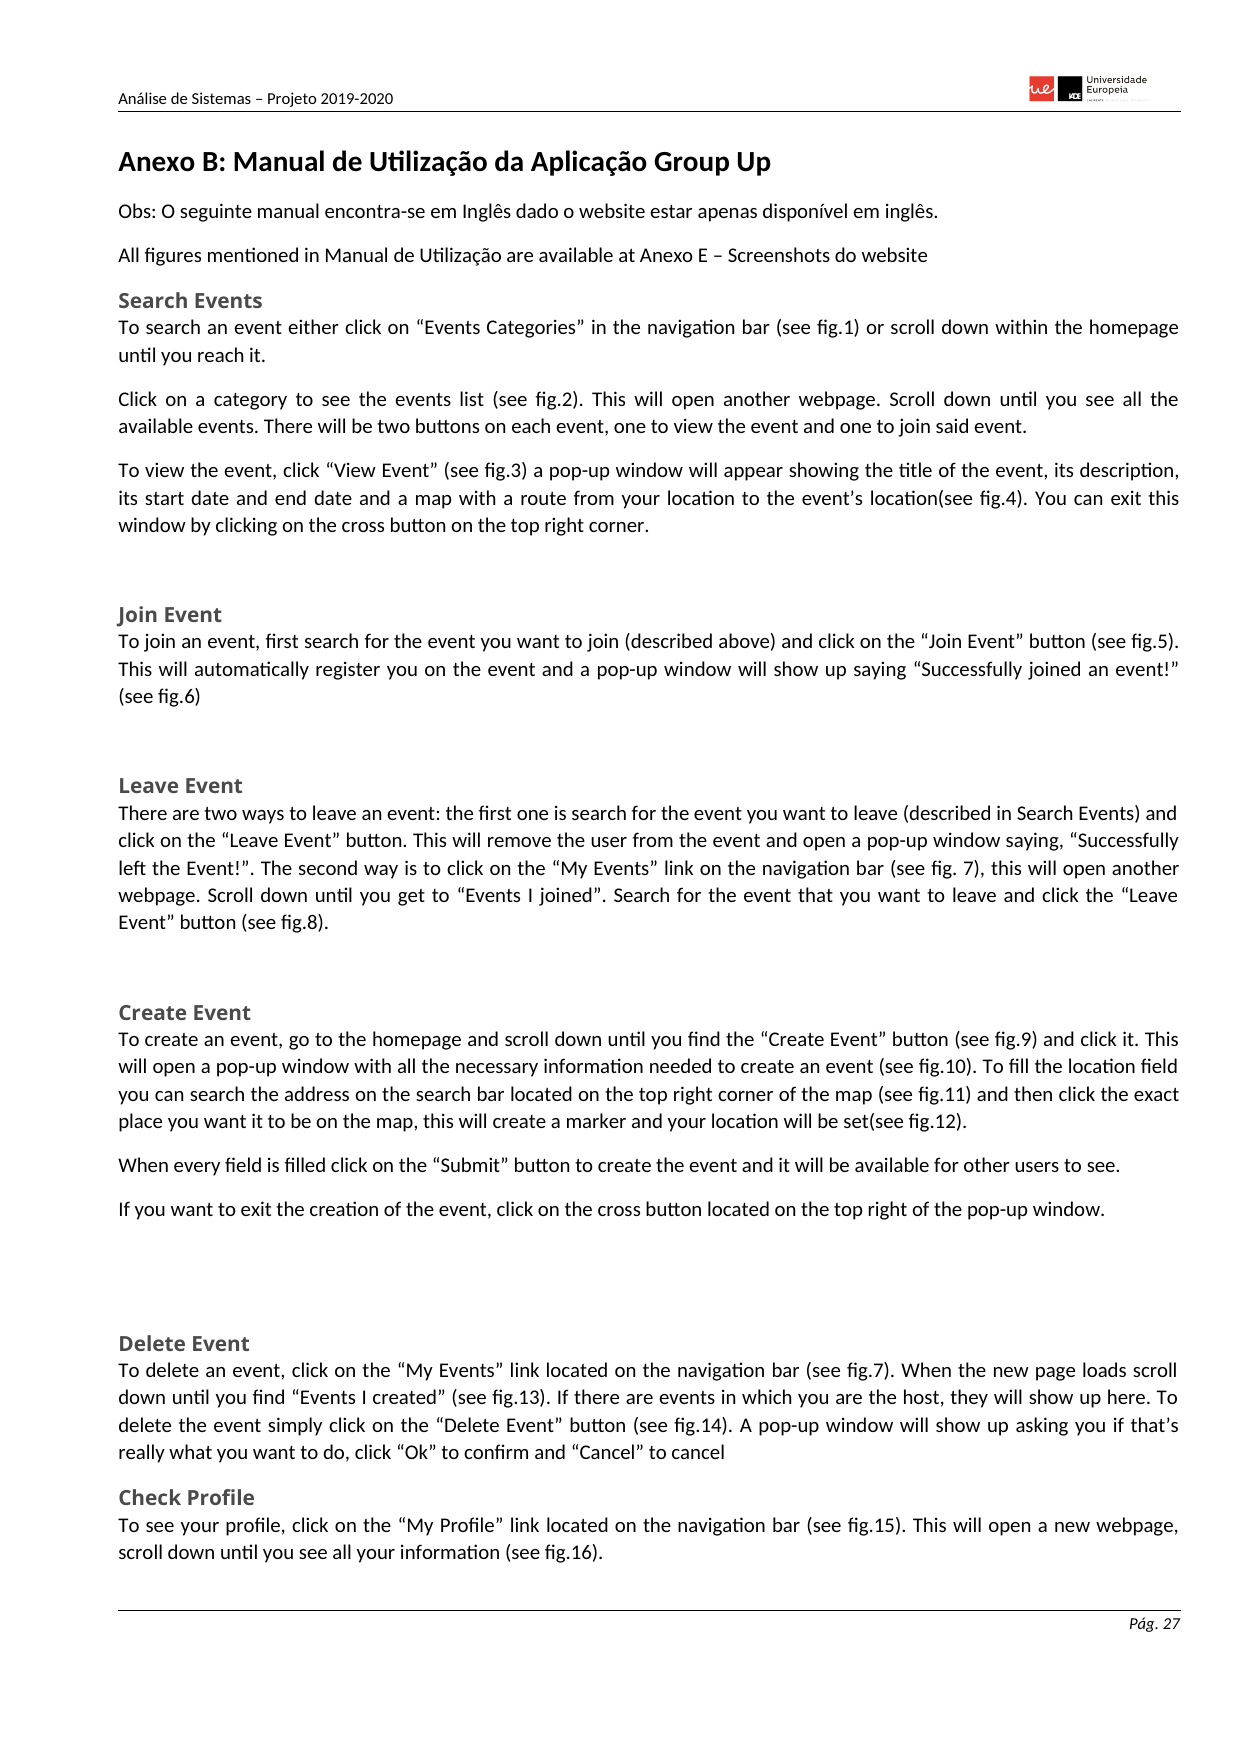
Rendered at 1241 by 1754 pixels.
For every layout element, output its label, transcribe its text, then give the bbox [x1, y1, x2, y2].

text To see your profile, click on the “My Profile” link located on the navigation bar (see fig.15). This will open a new webpage, scroll down until you see all your information (see fig.16). [118, 1512, 1181, 1564]
text If you want to exit the creation of the event, click on the cross button located on the top right of the pop-up window. [118, 1196, 1181, 1222]
text Obs: O seguinte manual encontra-se em Inglês dado o website estar apenas disponível em inglês. [118, 198, 1181, 223]
text To view the event, click “View Event” (see fig.3) a pop-up window will appear showing the title of the event, its description, its start date and end date and a map with a route from your location to the event’s location(see fig.4). You can exit this window by clicking on the cross button on the top right corner. [118, 457, 1181, 537]
subtitle Leave Event [118, 772, 1181, 800]
text To search an event either click on “Events Categories” in the navigation bar (see fig.1) or scroll down within the homepage until you reach it. [118, 314, 1181, 367]
subtitle Create Event [118, 998, 1181, 1026]
subtitle Delete Event [118, 1329, 1181, 1357]
picture [1026, 73, 1152, 105]
subtitle Search Events [118, 286, 1181, 314]
subtitle Join Event [118, 600, 1181, 629]
text When every field is filled click on the “Submit” button to create the event and it will be available for other users to see. [118, 1152, 1181, 1178]
text There are two ways to leave an event: the first one is search for the event you want to leave (described in Search Events) and click on the “Leave Event” button. This will remove the user from the event and open a pop-up window saying, “Successfully left the Event!”. The second way is to click on the “My Events” link on the navigation bar (see fig. 7), this will open another webpage. Scroll down until you get to “Events I joined”. Search for the event that you want to leave and click the “Leave Event” button (see fig.8). [118, 800, 1181, 935]
subtitle Check Profile [118, 1483, 1181, 1512]
text To join an event, first search for the event you want to join (described above) and click on the “Join Event” button (see fig.5). This will automatically register you on the event and a pop-up window will show up saying “Successfully joined an event!” (see fig.6) [118, 629, 1181, 709]
text Click on a category to see the events list (see fig.2). This will open another webpage. Scroll down until you see all the available events. There will be two buttons on each event, one to view the event and one to join said event. [118, 386, 1181, 439]
subtitle Anexo B: Manual de Utilização da Aplicação Group Up [118, 143, 1181, 178]
text All figures mentioned in Manual de Utilização are available at Anexo E – Screenshots do website [118, 242, 1181, 267]
text To create an event, go to the homepage and scroll down until you find the “Create Event” button (see fig.9) and click it. This will open a pop-up window with all the necessary information needed to create an event (see fig.10). To fill the location field you can search the address on the search bar located on the top right corner of the map (see fig.11) and then click the exact place you want it to be on the map, this will create a marker and your location will be set(see fig.12). [118, 1026, 1181, 1134]
text To delete an event, click on the “My Events” link located on the navigation bar (see fig.7). When the new page loads scroll down until you find “Events I created” (see fig.13). If there are events in which you are the host, they will show up here. To delete the event simply click on the “Delete Event” button (see fig.14). A pop-up window will show up asking you if that’s really what you want to do, click “Ok” to confirm and “Cancel” to cancel [118, 1357, 1181, 1465]
